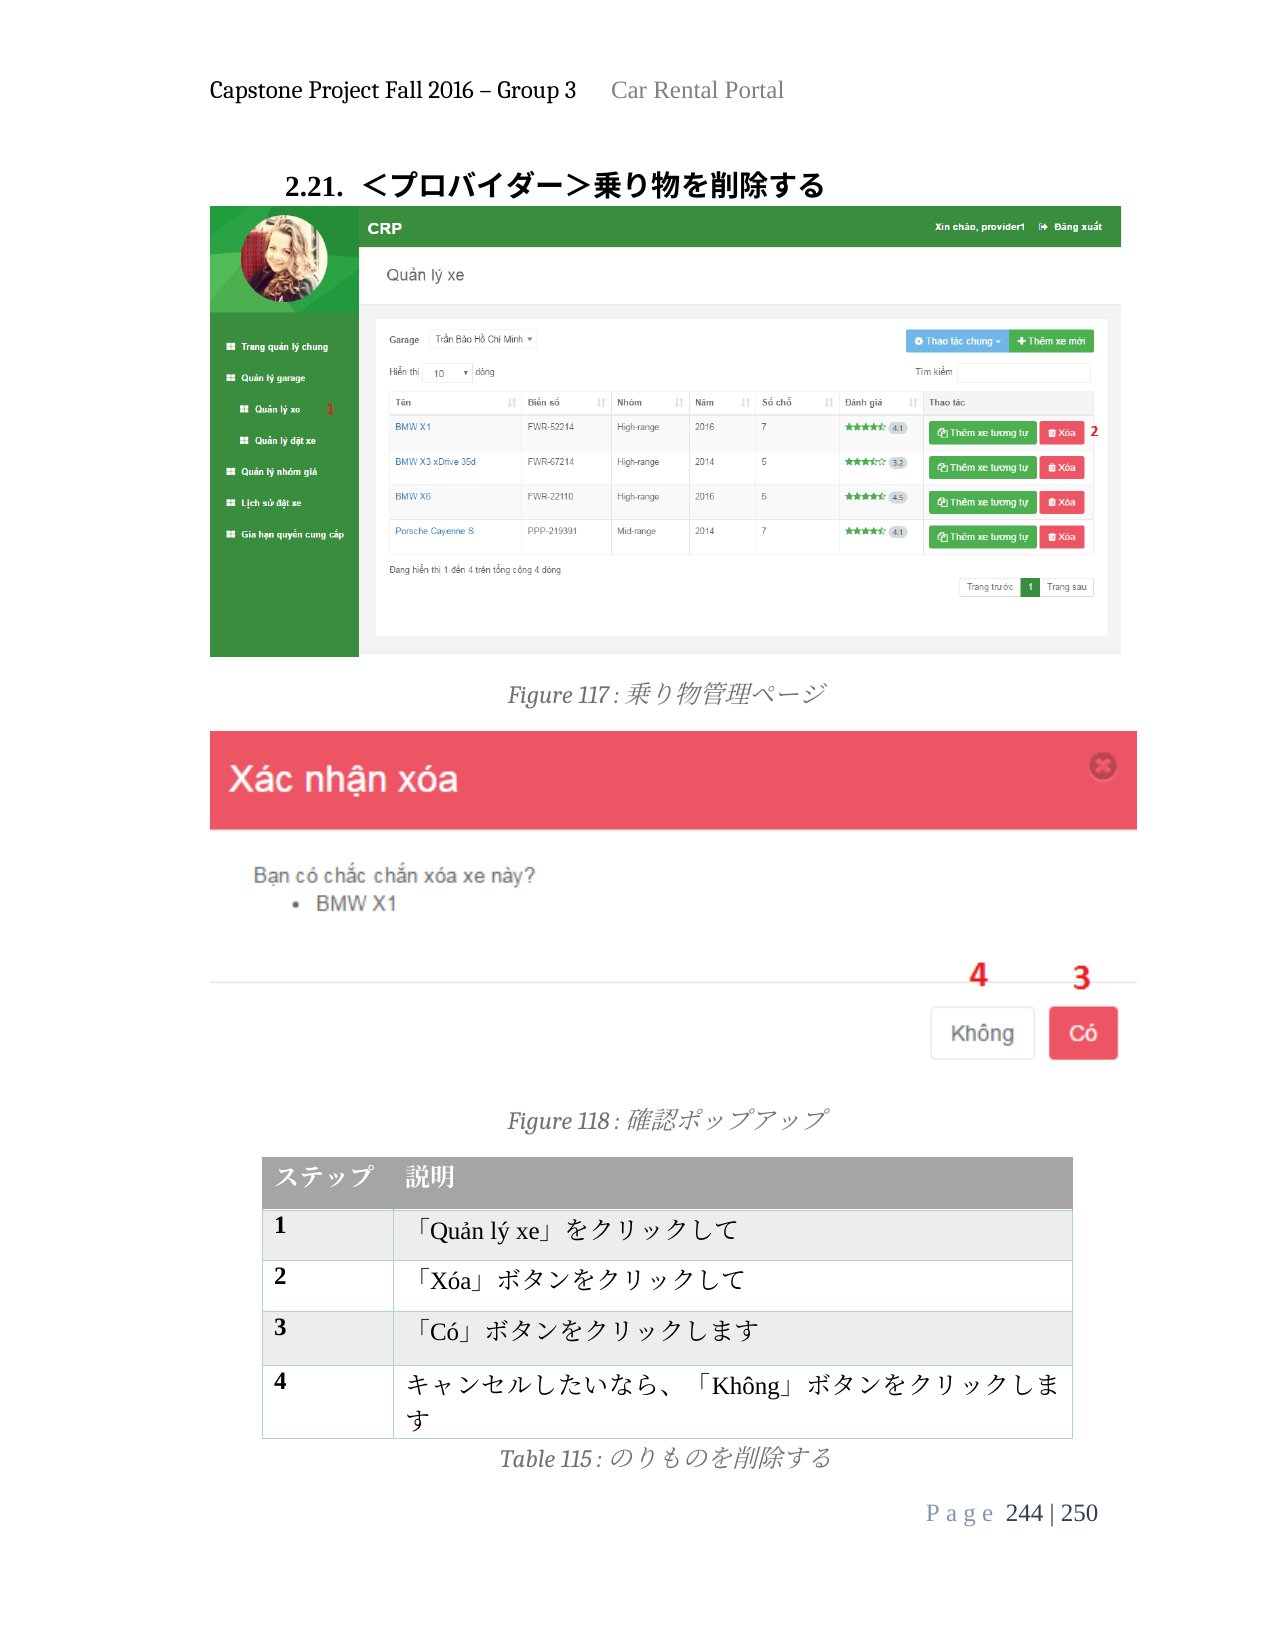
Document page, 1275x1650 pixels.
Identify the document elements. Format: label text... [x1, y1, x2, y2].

picture [210, 206, 1122, 657]
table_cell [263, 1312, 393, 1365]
picture [210, 731, 1137, 1082]
subtitle ＜プロバイダー＞乗り物を削除する [285, 162, 1125, 204]
text Table 115 : のりものを削除する [210, 1439, 1125, 1475]
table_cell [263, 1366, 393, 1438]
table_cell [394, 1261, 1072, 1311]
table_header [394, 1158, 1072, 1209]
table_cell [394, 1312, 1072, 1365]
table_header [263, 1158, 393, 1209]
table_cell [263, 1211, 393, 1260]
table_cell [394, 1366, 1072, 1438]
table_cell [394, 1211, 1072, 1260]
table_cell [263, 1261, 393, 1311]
text Figure 118 : 確認ポップアップ [210, 1100, 1125, 1136]
text Figure 117 : 乗り物管理ページ [210, 675, 1125, 711]
